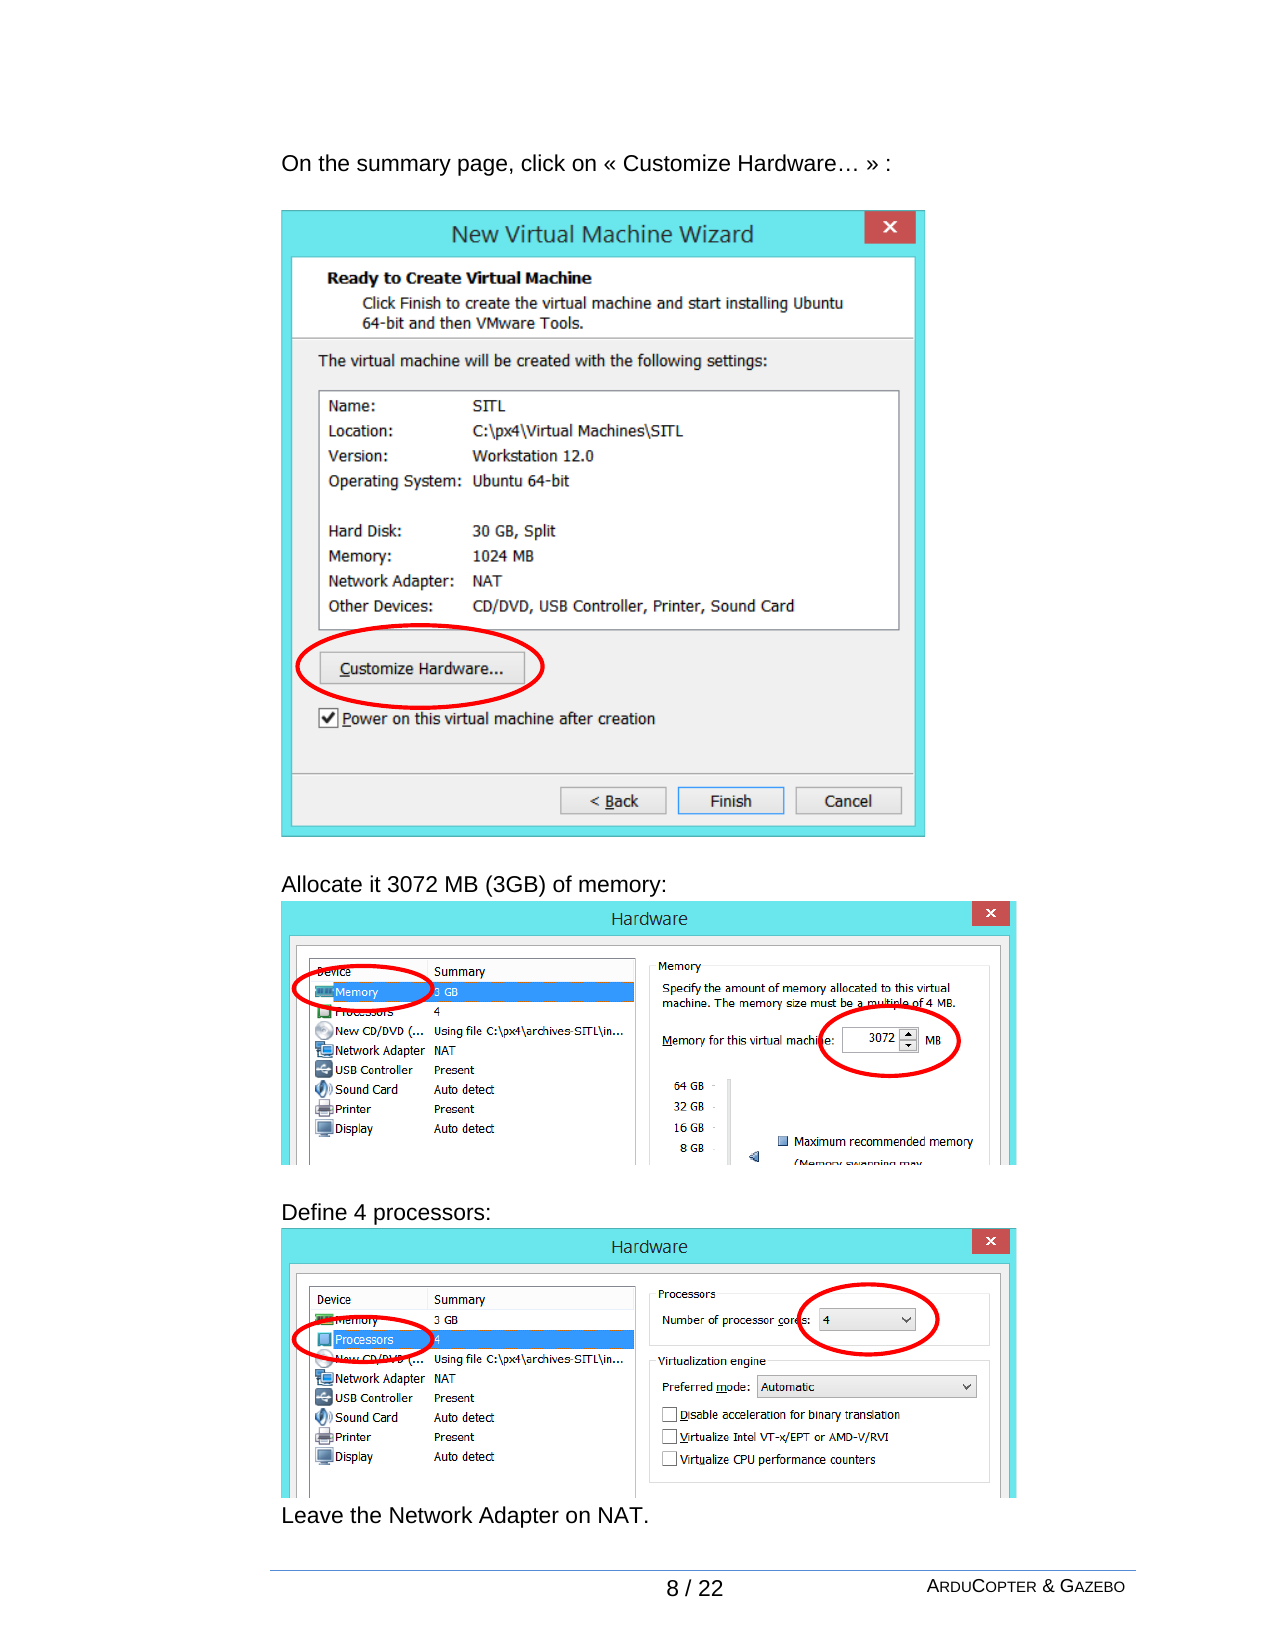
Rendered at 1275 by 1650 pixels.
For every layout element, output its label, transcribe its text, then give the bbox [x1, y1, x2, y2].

text Leave the Network Adapter on NAT. [281, 1502, 1125, 1528]
picture [281, 901, 1017, 1165]
picture [281, 1228, 1017, 1498]
text Define 4 processors: [281, 1199, 1125, 1225]
text Allocate it 3072 MB (3GB) of memory: [281, 871, 1125, 897]
picture [281, 210, 926, 837]
text On the summary page, click on « Customize Hardware… » : [281, 150, 1125, 176]
